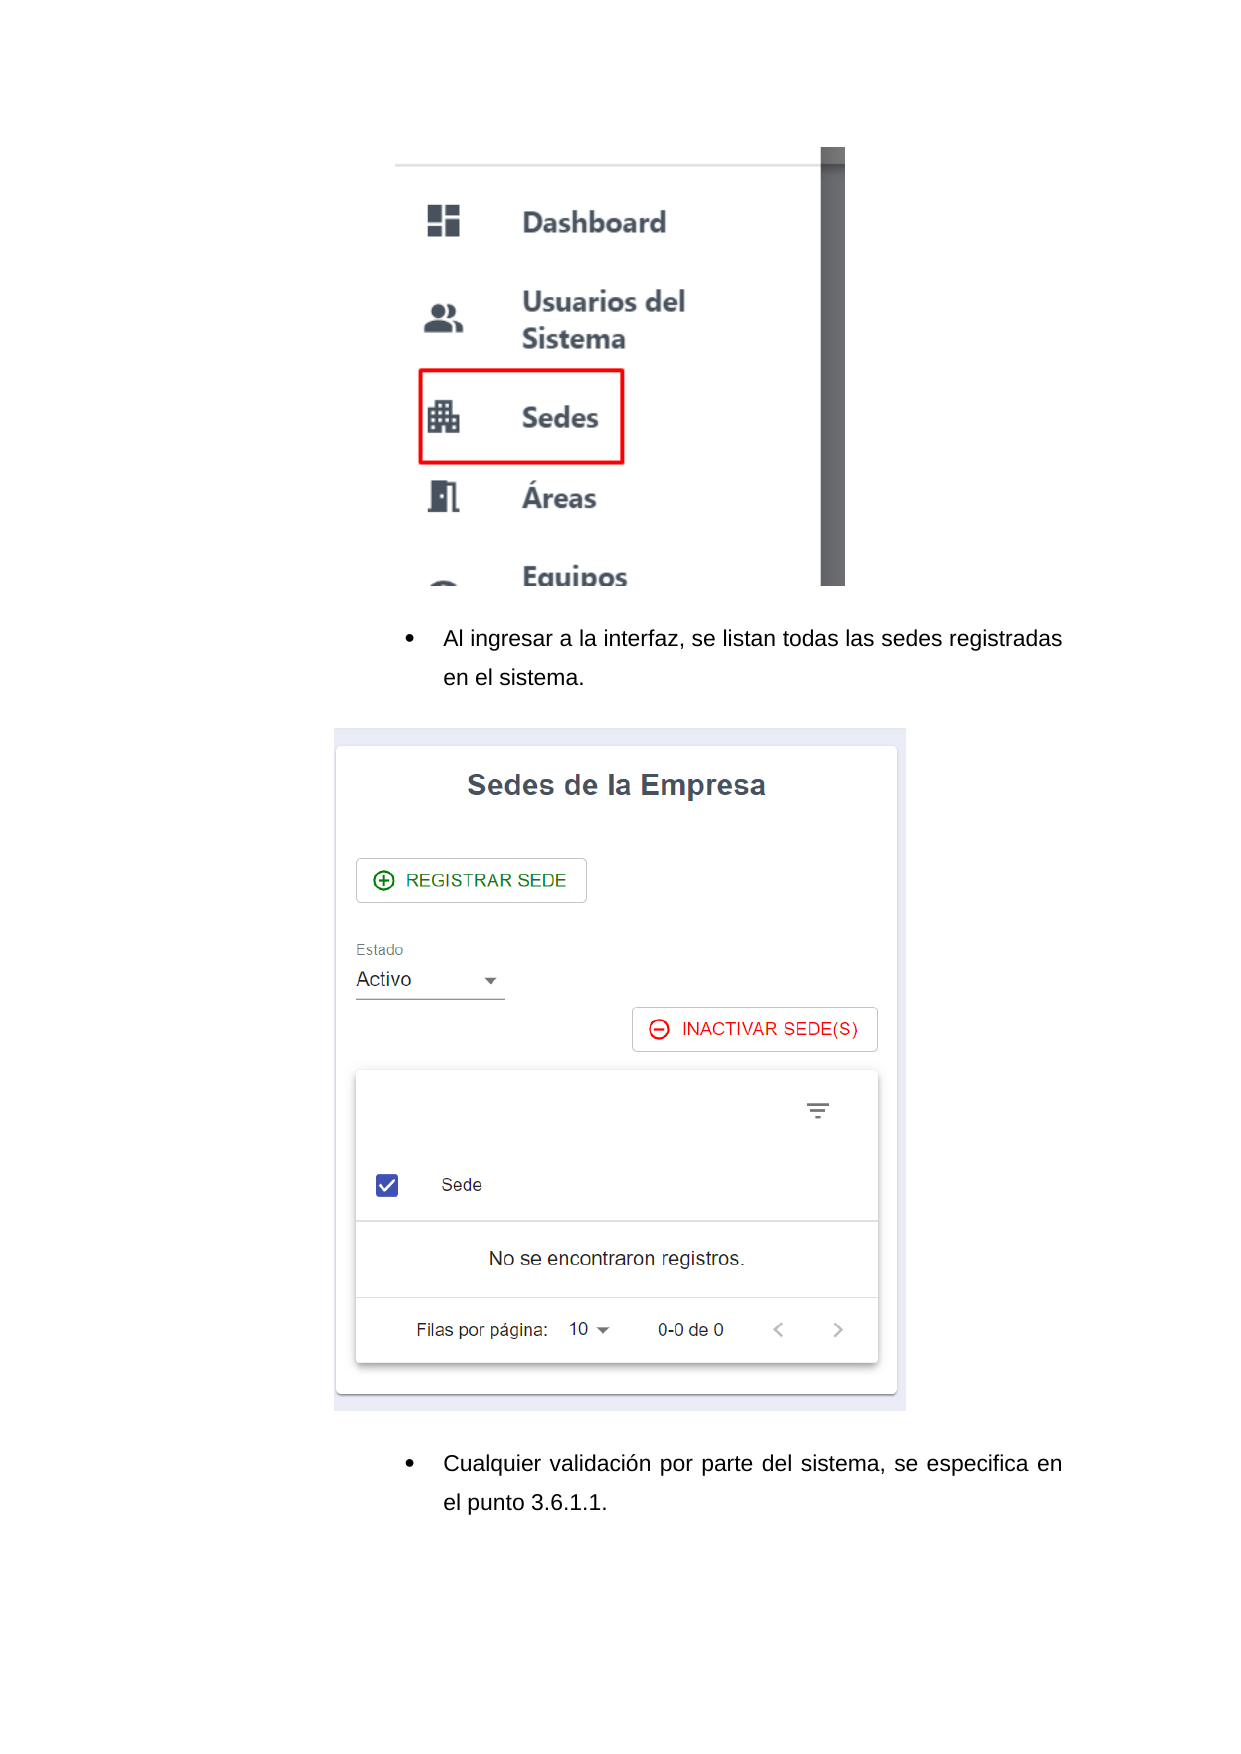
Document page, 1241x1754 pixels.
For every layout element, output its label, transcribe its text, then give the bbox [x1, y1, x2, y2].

picture [334, 728, 907, 1411]
picture [395, 147, 845, 586]
list Cualquier validación por parte del sistema, se especifica en el punto 3.6.1.1. [406, 1449, 1063, 1515]
list Al ingresar a la interfaz, se listan todas las sedes registradas en el sistema. [406, 625, 1063, 691]
